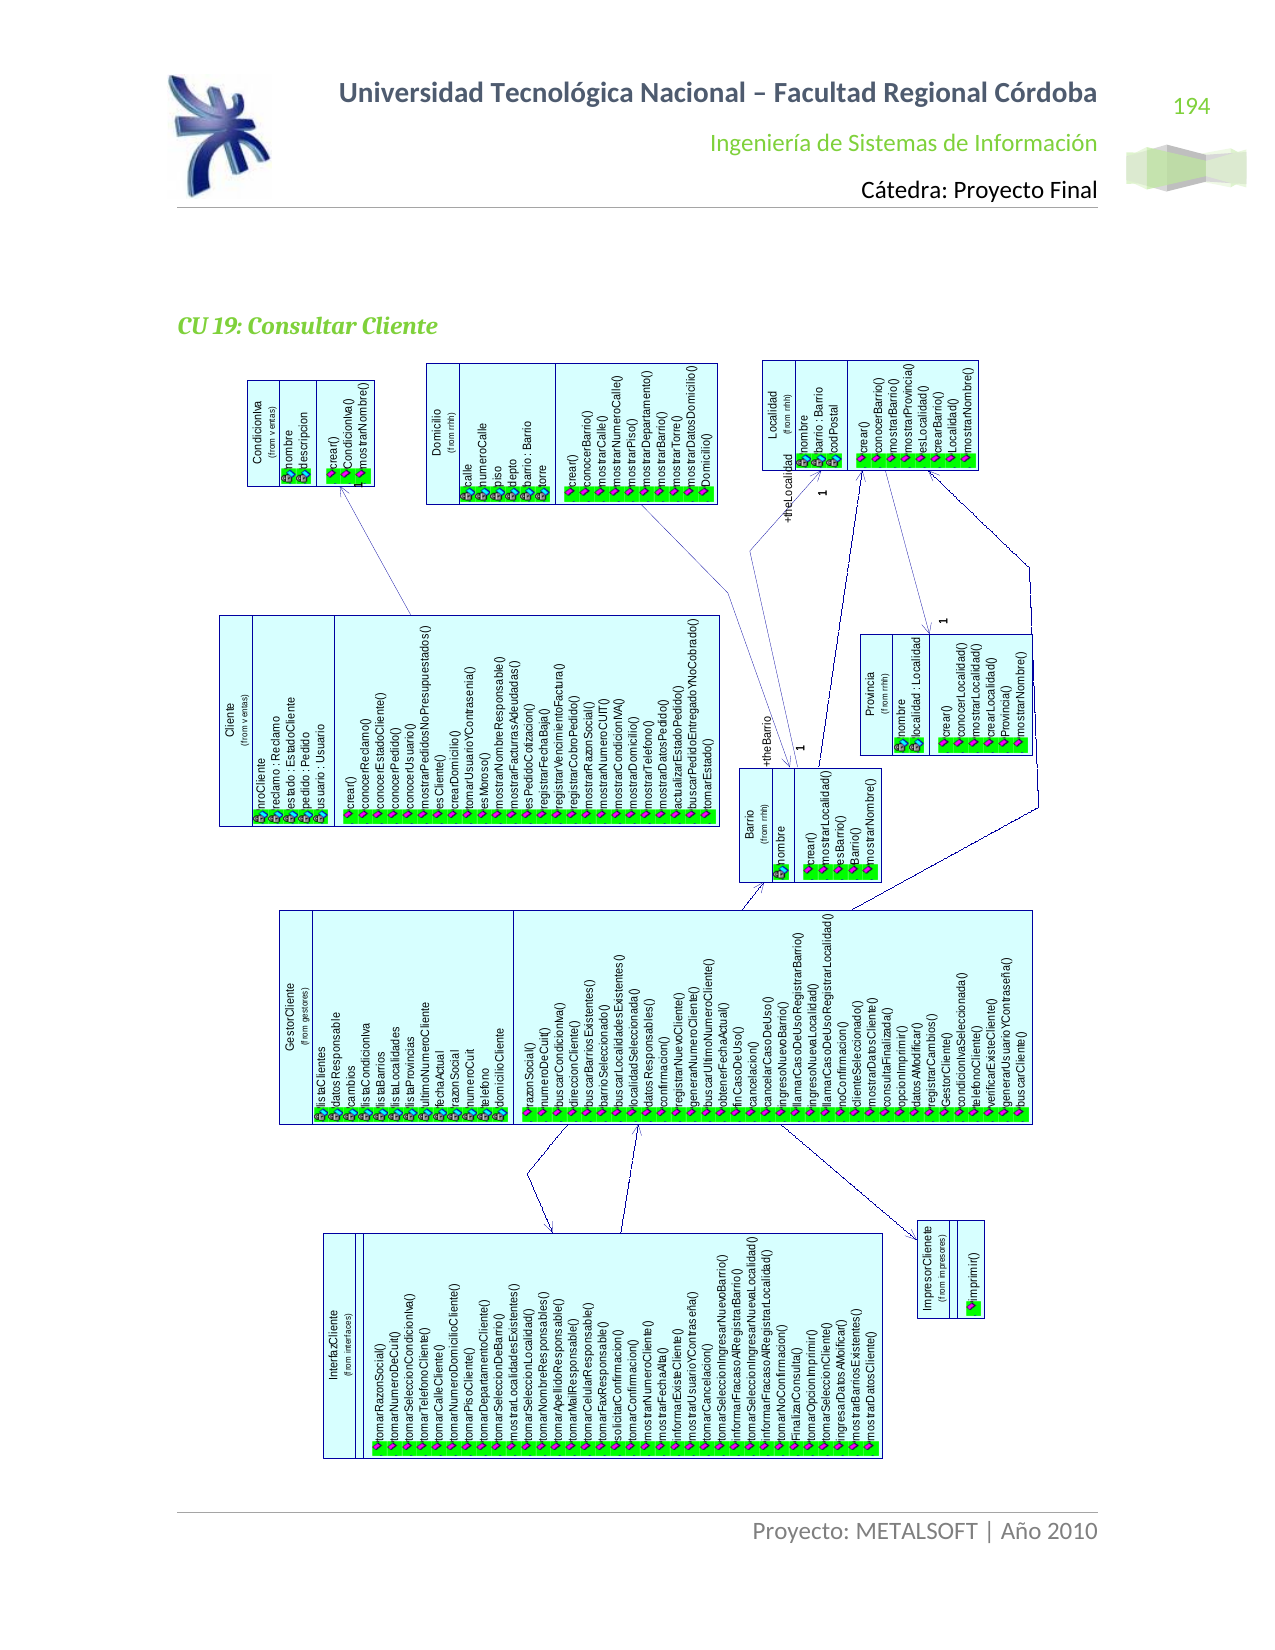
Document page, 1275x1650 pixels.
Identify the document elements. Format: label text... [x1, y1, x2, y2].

text CU 19: Consultar Cliente [177, 312, 1098, 340]
picture [167, 74, 272, 199]
